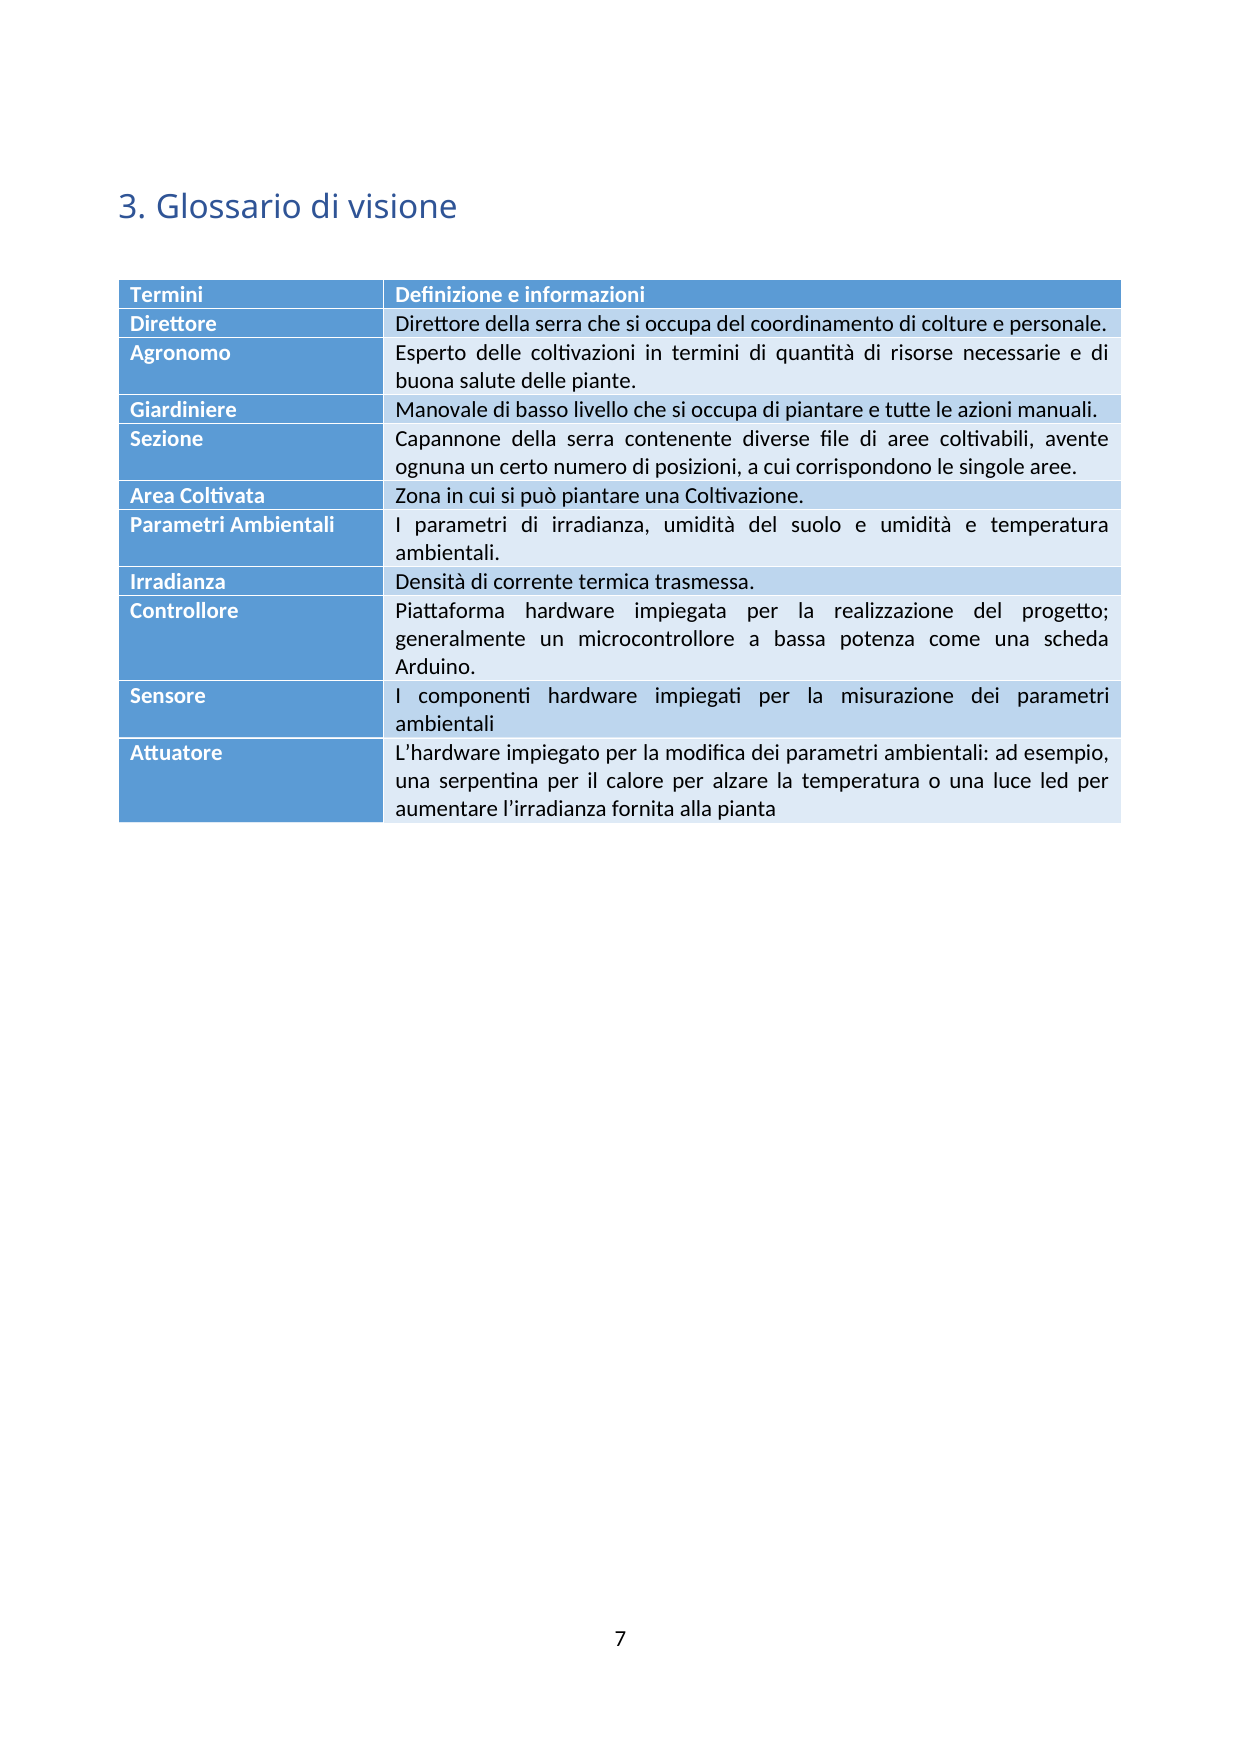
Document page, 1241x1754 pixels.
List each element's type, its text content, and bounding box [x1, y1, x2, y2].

table_cell Sensore [119, 681, 383, 737]
table_cell Attuatore [119, 739, 383, 822]
table_cell Esperto delle coltivazioni in termini di quantità di risorse necessarie e di buona salute delle piante. [384, 338, 1121, 394]
table_cell Manovale di basso livello che si occupa di piantare e tutte le azioni manuali. [384, 395, 1121, 423]
table_header Termini [119, 280, 383, 308]
table_cell Densità di corrente termica trasmessa. [384, 567, 1121, 595]
table_header Definizione e informazioni [384, 280, 1121, 308]
subtitle Glossario di visione [118, 183, 1122, 228]
table_cell Irradianza [119, 567, 383, 595]
table_cell I parametri di irradianza, umidità del suolo e umidità e temperatura ambientali. [384, 510, 1121, 566]
table_cell Parametri Ambientali [119, 510, 383, 566]
table_cell Capannone della serra contenente diverse file di aree coltivabili, avente ognuna un certo numero di posizioni, a cui corrispondono le singole aree. [384, 424, 1121, 480]
table_cell Zona in cui si può piantare una Coltivazione. [384, 481, 1121, 509]
table_cell I componenti hardware impiegati per la misurazione dei parametri ambientali [384, 681, 1121, 737]
table_cell Controllore [119, 596, 383, 680]
table_cell L’hardware impiegato per la modifica dei parametri ambientali: ad esempio, una serpentina per il calore per alzare la temperatura o una luce led per aumentare l’irradianza fornita alla pianta [384, 739, 1121, 822]
table_cell Direttore della serra che si occupa del coordinamento di colture e personale. [384, 309, 1121, 337]
table_cell Piattaforma hardware impiegata per la realizzazione del progetto; generalmente un microcontrollore a bassa potenza come una scheda Arduino. [384, 596, 1121, 680]
table_cell Giardiniere [119, 395, 383, 423]
table_cell Area Coltivata [119, 481, 383, 509]
table_cell Agronomo [119, 338, 383, 394]
table_cell Sezione [119, 424, 383, 480]
table_cell Direttore [119, 309, 383, 337]
